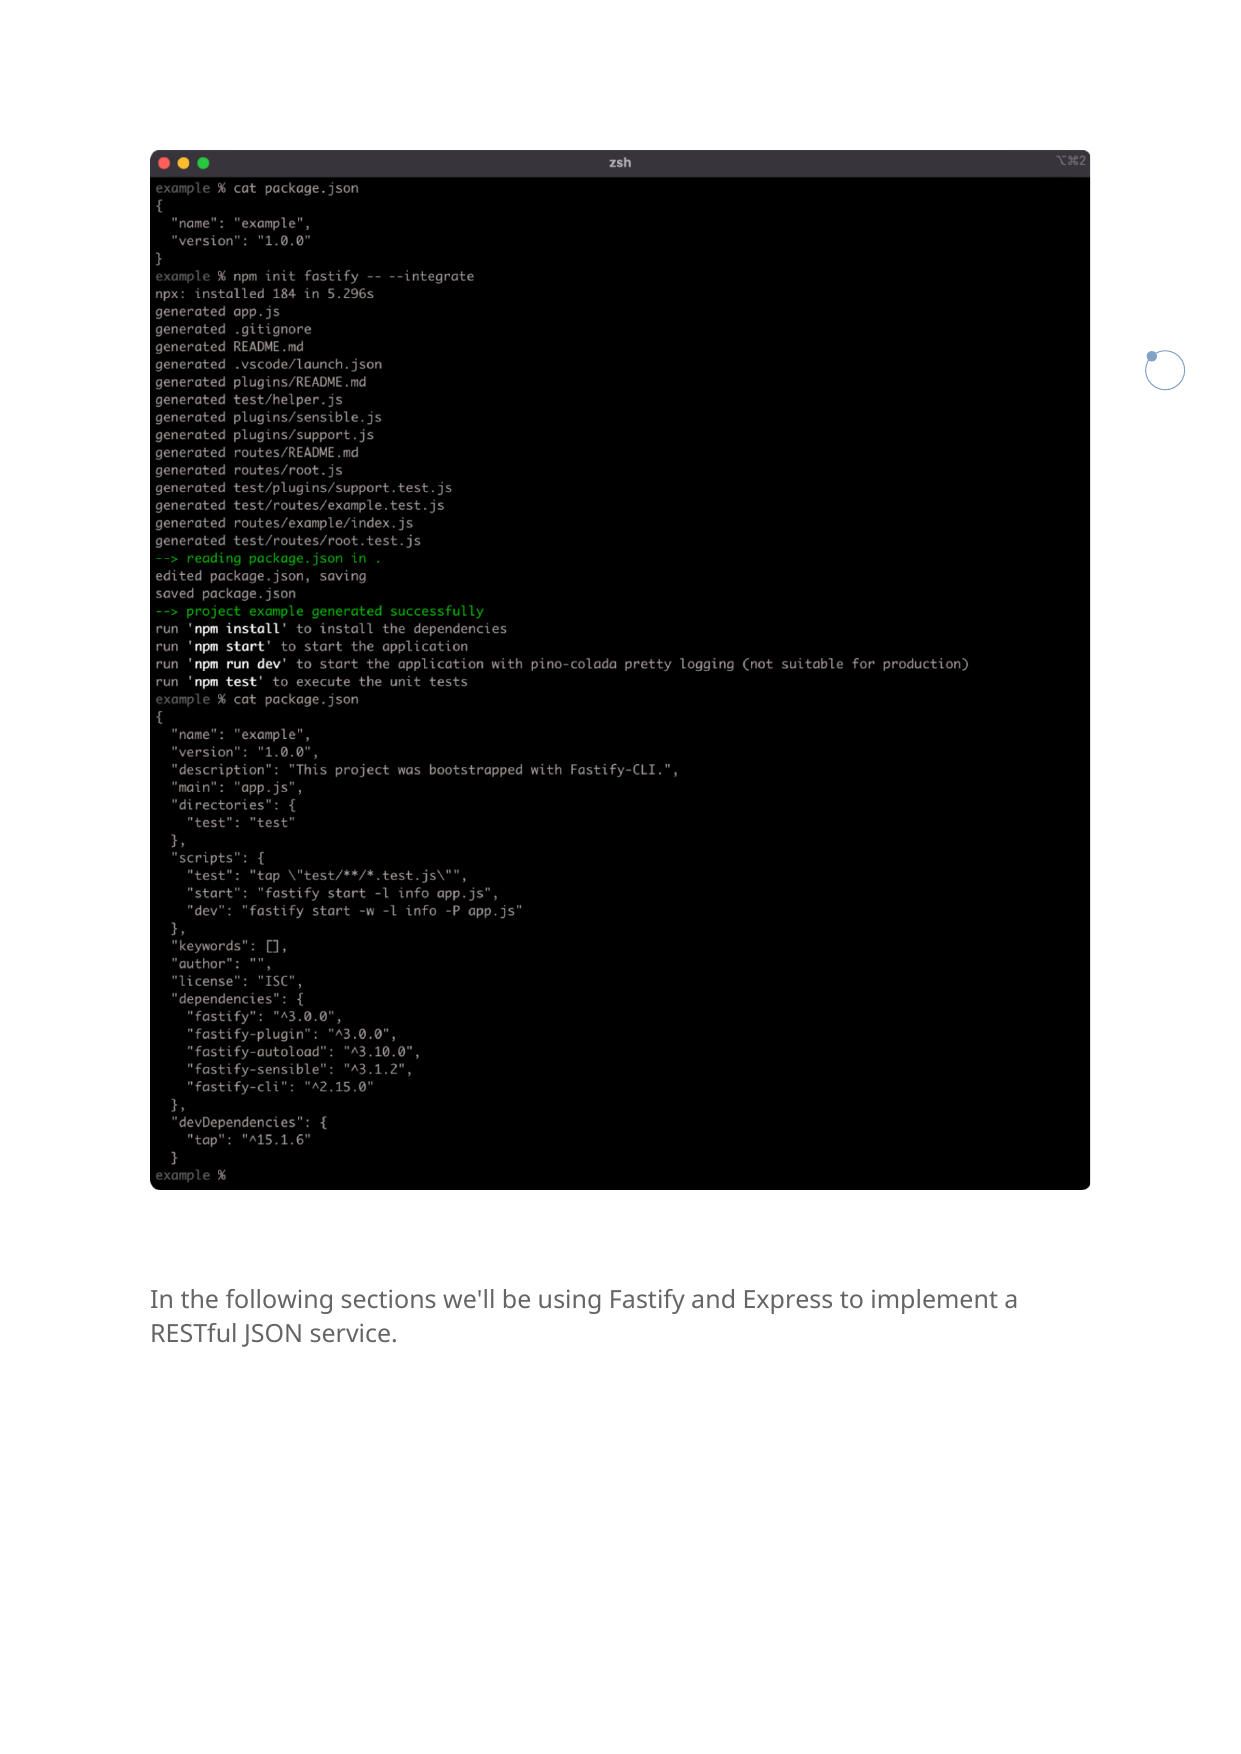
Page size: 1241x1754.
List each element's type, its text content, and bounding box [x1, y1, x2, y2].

picture [150, 150, 1091, 1190]
text In the following sections we'll be using Fastify and Express to implement a RESTful JSON service. [150, 1282, 1090, 1350]
